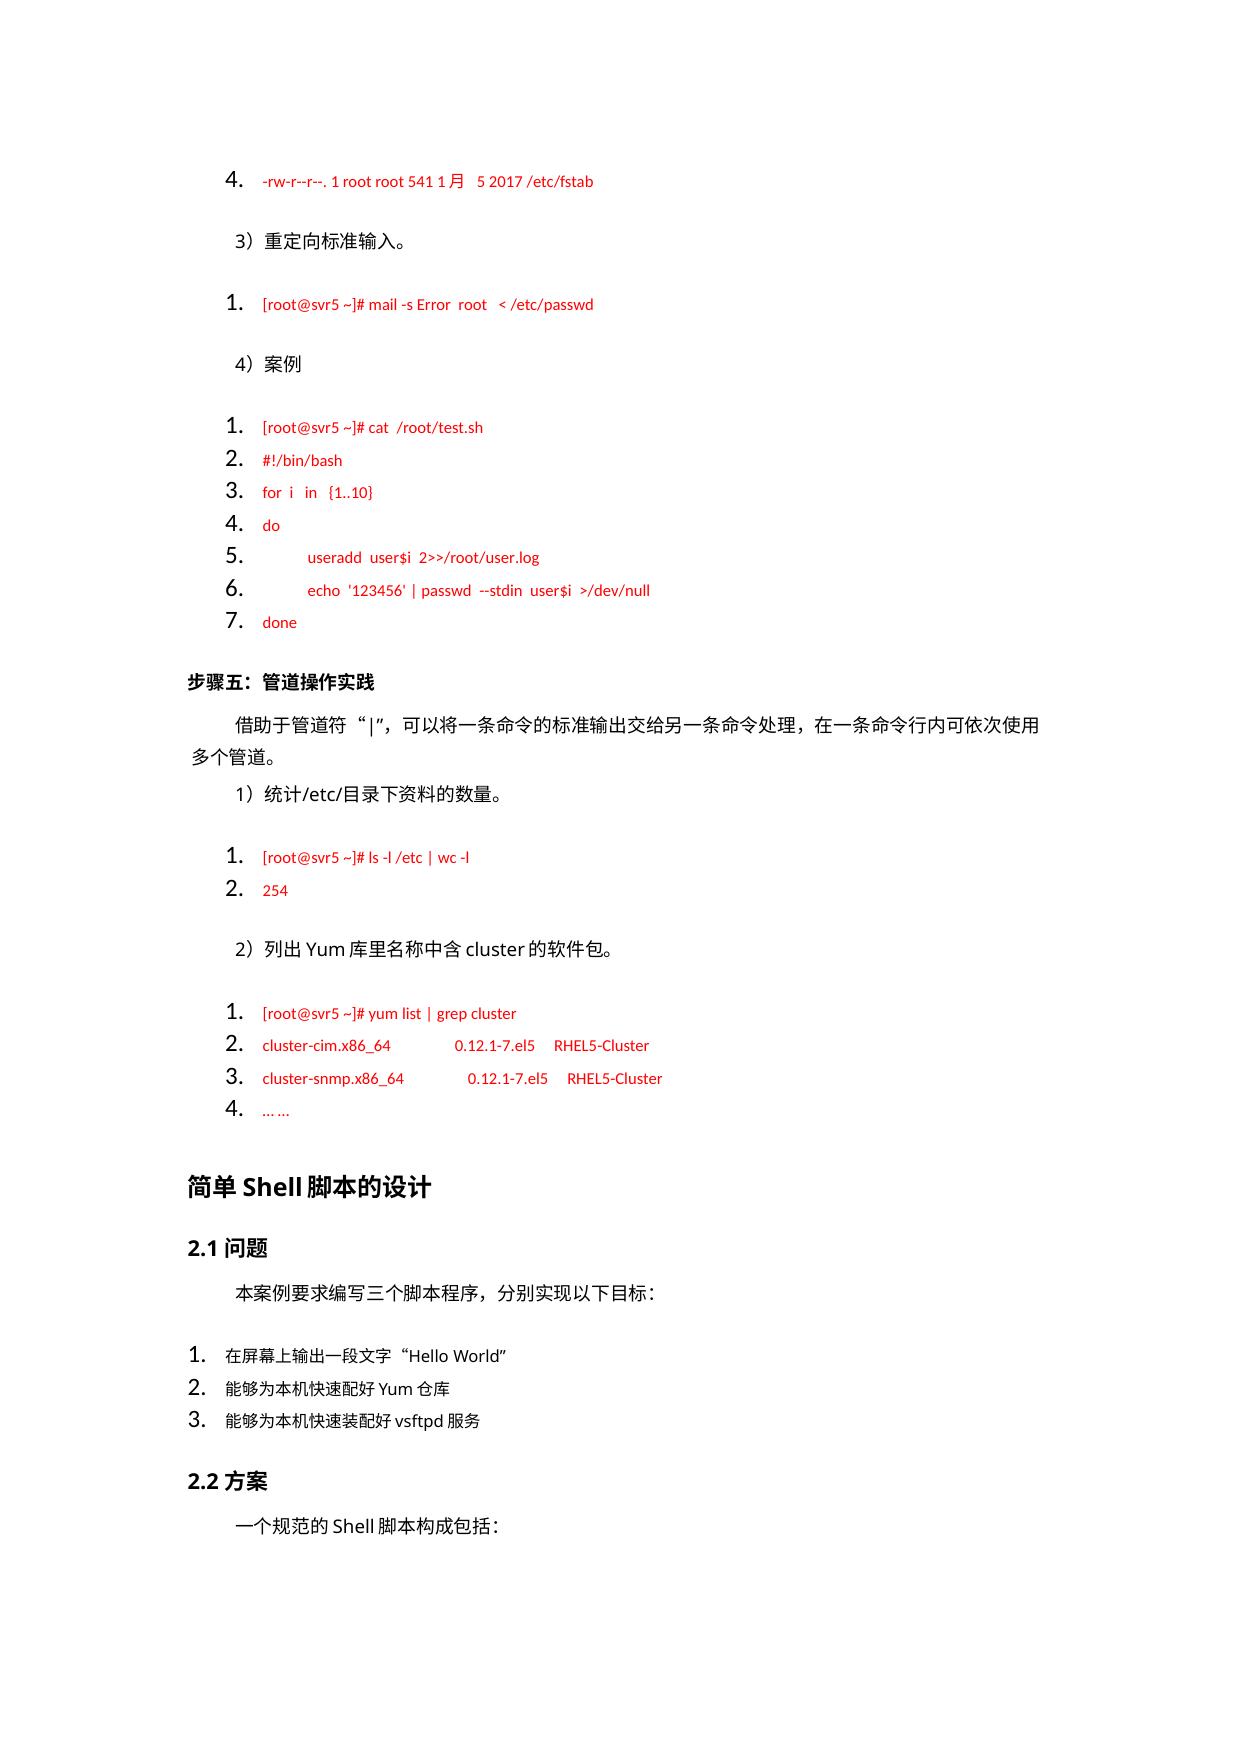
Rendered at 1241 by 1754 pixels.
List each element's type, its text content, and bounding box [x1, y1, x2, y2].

list … … [225, 1092, 1053, 1124]
text 本案例要求编写三个脚本程序，分别实现以下目标： [191, 1276, 1049, 1308]
text 3）重定向标准输入。 [191, 224, 1049, 256]
list do [225, 506, 1053, 539]
list useradd user$i 2>>/root/user.log [225, 539, 1053, 571]
text 2）列出Yum库里名称中含cluster的软件包。 [191, 932, 1049, 965]
list [root@svr5 ~]# yum list | grep cluster [225, 994, 1053, 1027]
text 步骤五：管道操作实践 [187, 665, 1053, 698]
text 1）统计/etc/目录下资料的数量。 [191, 777, 1049, 809]
list 在屏幕上输出一段文字“Hello World” [187, 1337, 1053, 1370]
list cluster-snmp.x86_64 0.12.1-7.el5 RHEL5-Cluster [225, 1059, 1053, 1092]
list done [225, 604, 1053, 636]
list echo '123456' | passwd --stdin user$i >/dev/null [225, 571, 1053, 604]
list 能够为本机快速配好Yum仓库 [187, 1370, 1053, 1402]
text 一个规范的Shell脚本构成包括： [191, 1509, 1049, 1542]
subtitle 2.1 问题 [187, 1231, 1053, 1263]
subtitle 2.2 方案 [187, 1464, 1053, 1497]
list #!/bin/bash [225, 441, 1053, 474]
text 4）案例 [191, 347, 1049, 379]
list 能够为本机快速装配好vsftpd服务 [187, 1402, 1053, 1435]
list [root@svr5 ~]# mail -s Error root < /etc/passwd [225, 285, 1053, 318]
subtitle 简单Shell脚本的设计 [187, 1153, 1053, 1218]
list -rw-r--r--. 1 root root 541 1月 5 2017 /etc/fstab [225, 162, 1053, 194]
list [root@svr5 ~]# ls -l /etc | wc -l [225, 838, 1053, 871]
list 254 [225, 871, 1053, 903]
text 借助于管道符“|”，可以将一条命令的标准输出交给另一条命令处理，在一条命令行内可依次使用多个管道。 [191, 708, 1049, 773]
list cluster-cim.x86_64 0.12.1-7.el5 RHEL5-Cluster [225, 1027, 1053, 1059]
list [root@svr5 ~]# cat /root/test.sh [225, 409, 1053, 441]
list for i in {1..10} [225, 474, 1053, 506]
